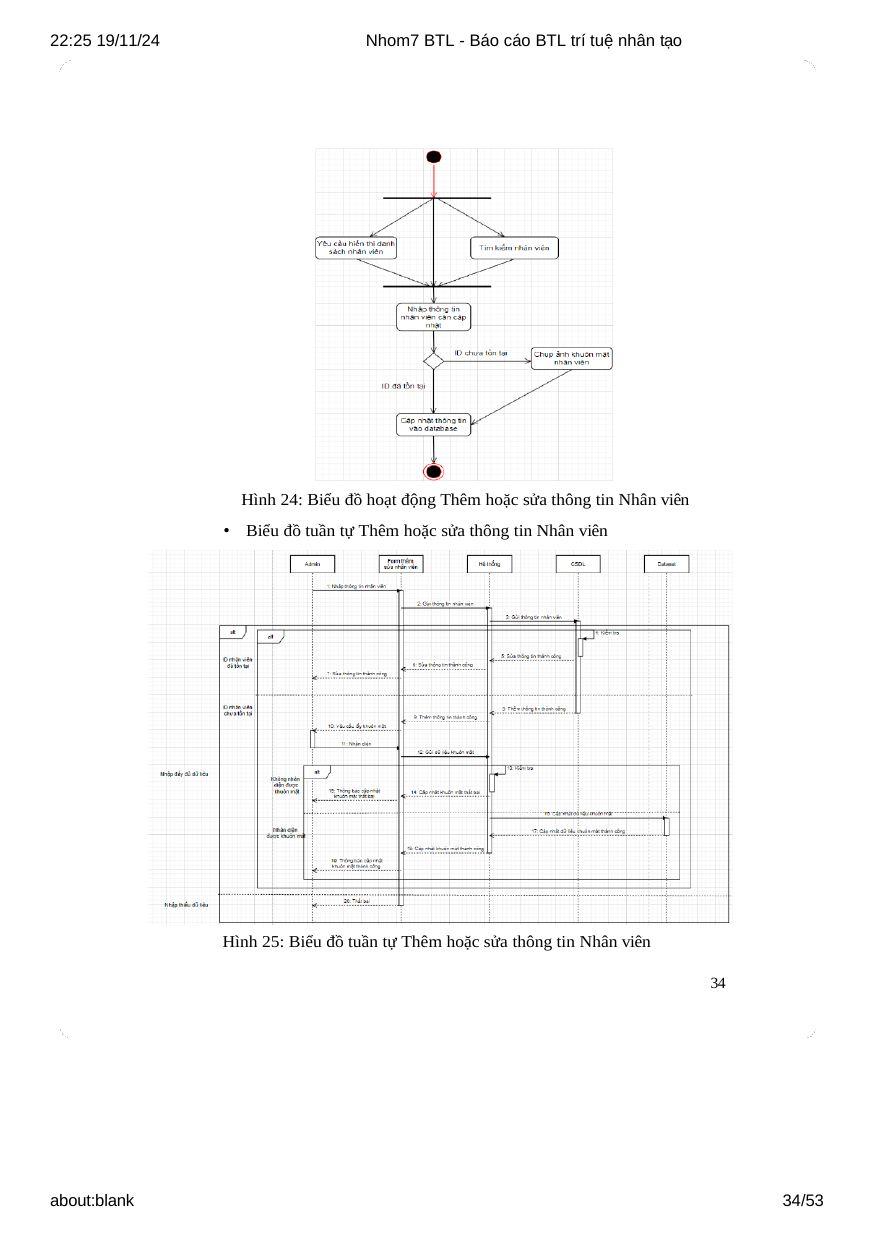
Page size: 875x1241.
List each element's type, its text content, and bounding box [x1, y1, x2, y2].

list Biểu đồ tuần tự Thêm hoặc sửa thông tin Nhân viên [224, 521, 753, 540]
text Hình 24: Biểu đồ hoạt động Thêm hoặc sửa thông tin Nhân viên [241, 490, 753, 509]
picture [59, 59, 816, 1038]
text 34 [121, 974, 726, 992]
text Hình 25: Biểu đồ tuần tự Thêm hoặc sửa thông tin Nhân viên [121, 932, 752, 951]
